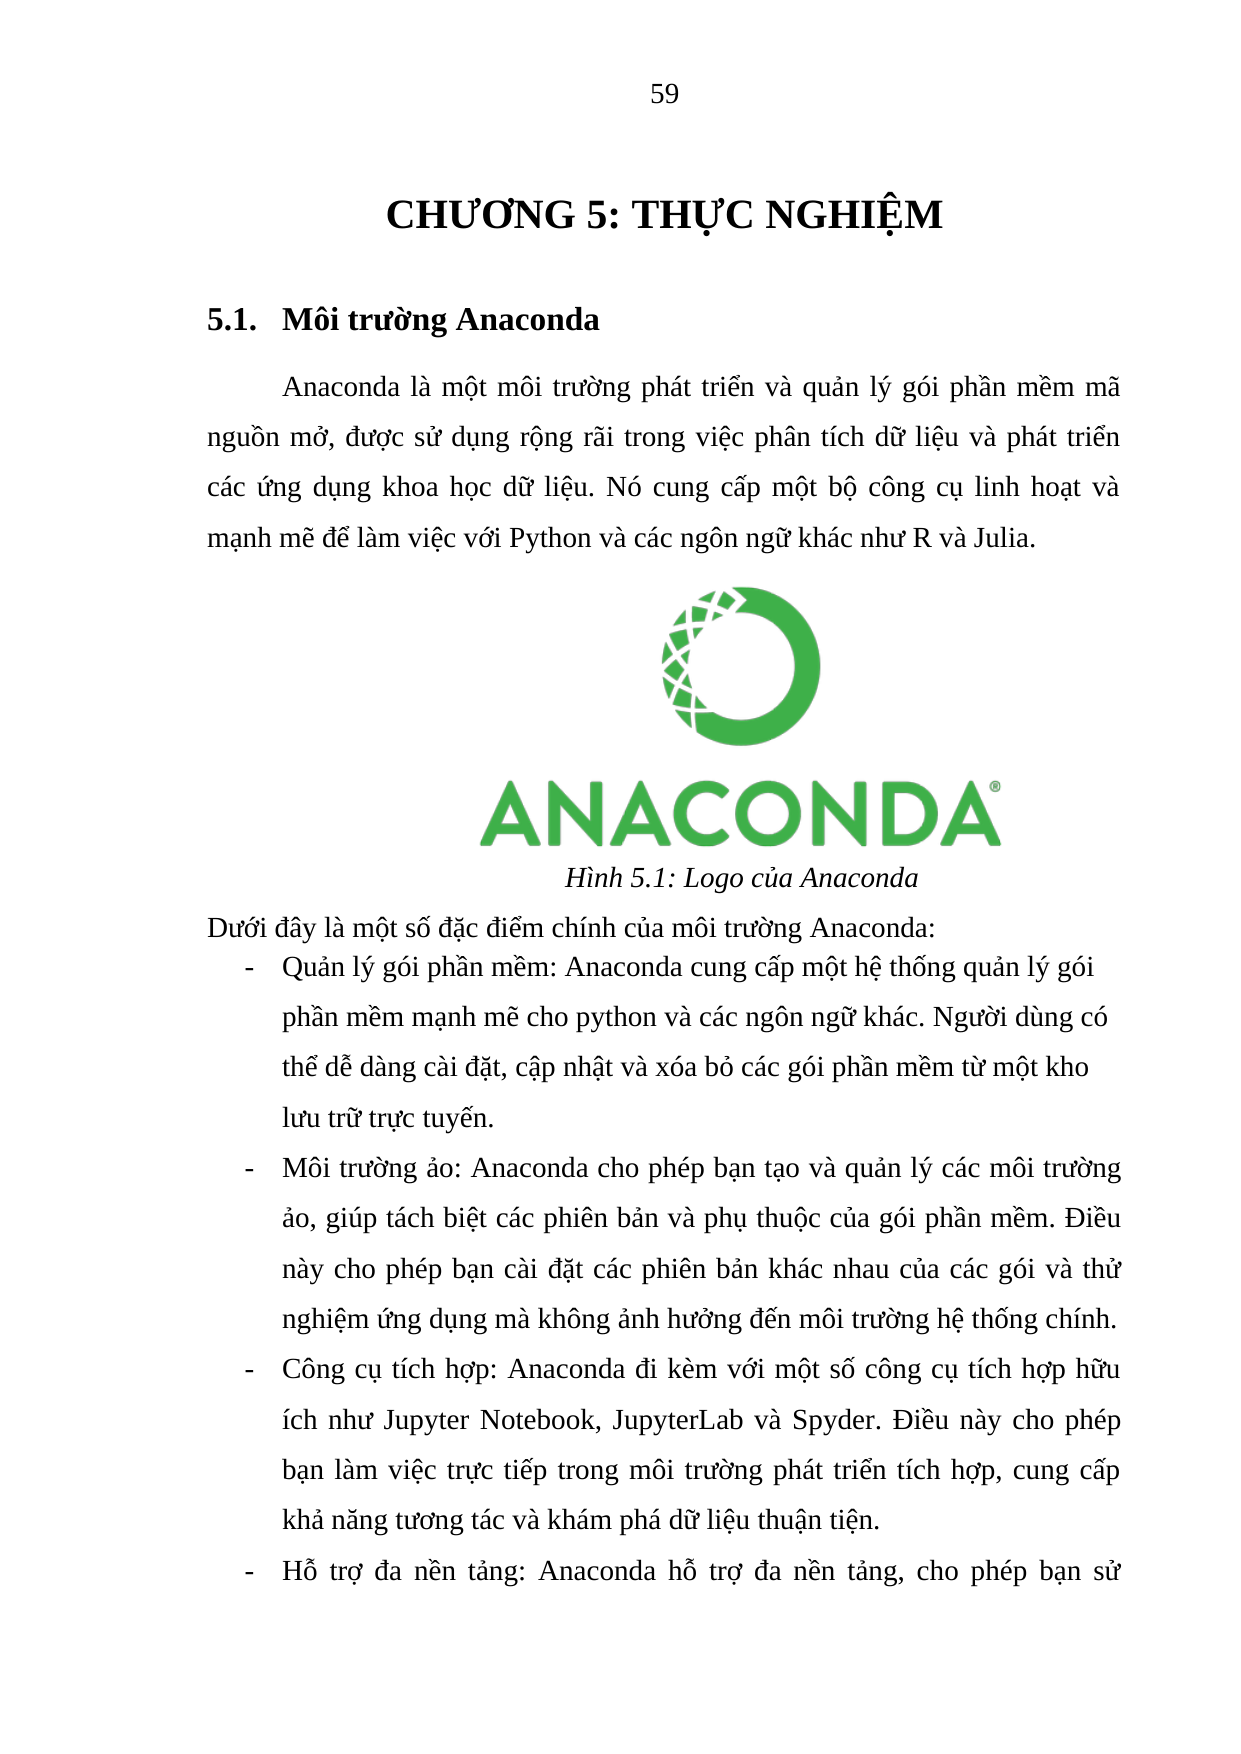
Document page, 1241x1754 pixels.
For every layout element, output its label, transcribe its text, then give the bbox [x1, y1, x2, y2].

picture [475, 582, 1011, 851]
list Môi trường ảo: Anaconda cho phép bạn tạo và quản lý các môi trường ảo, giúp tách biệt các phiên bản và phụ thuộc của gói phần mềm. Điều này cho phép bạn cài đặt các phiên bản khác nhau của các gói và thử nghiệm ứng dụng mà không ảnh hưởng đến môi trường hệ thống chính. [244, 1150, 1122, 1335]
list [244, 1553, 1122, 1586]
text Anaconda là một môi trường phát triển và quản lý gói phần mềm mã nguồn mở, được sử dụng rộng rãi trong việc phân tích dữ liệu và phát triển các ứng dụng khoa học dữ liệu. Nó cung cấp một bộ công cụ linh hoạt và mạnh mẽ để làm việc với Python và các ngôn ngữ khác như R và Julia. [207, 369, 1122, 553]
subtitle 5.1. Môi trường Anaconda [207, 299, 1122, 337]
list Quản lý gói phần mềm: Anaconda cung cấp một hệ thống quản lý gói phần mềm mạnh mẽ cho python và các ngôn ngữ khác. Người dùng có thể dễ dàng cài đặt, cập nhật và xóa bỏ các gói phần mềm từ một kho lưu trữ trực tuyến. [244, 949, 1122, 1133]
list Công cụ tích hợp: Anaconda đi kèm với một số công cụ tích hợp hữu ích như Jupyter Notebook, JupyterLab và Spyder. Điều này cho phép bạn làm việc trực tiếp trong môi trường phát triển tích hợp, cung cấp khả năng tương tác và khám phá dữ liệu thuận tiện. [244, 1351, 1122, 1536]
subtitle CHƯƠNG 5: THỰC NGHIỆM [207, 189, 1122, 237]
